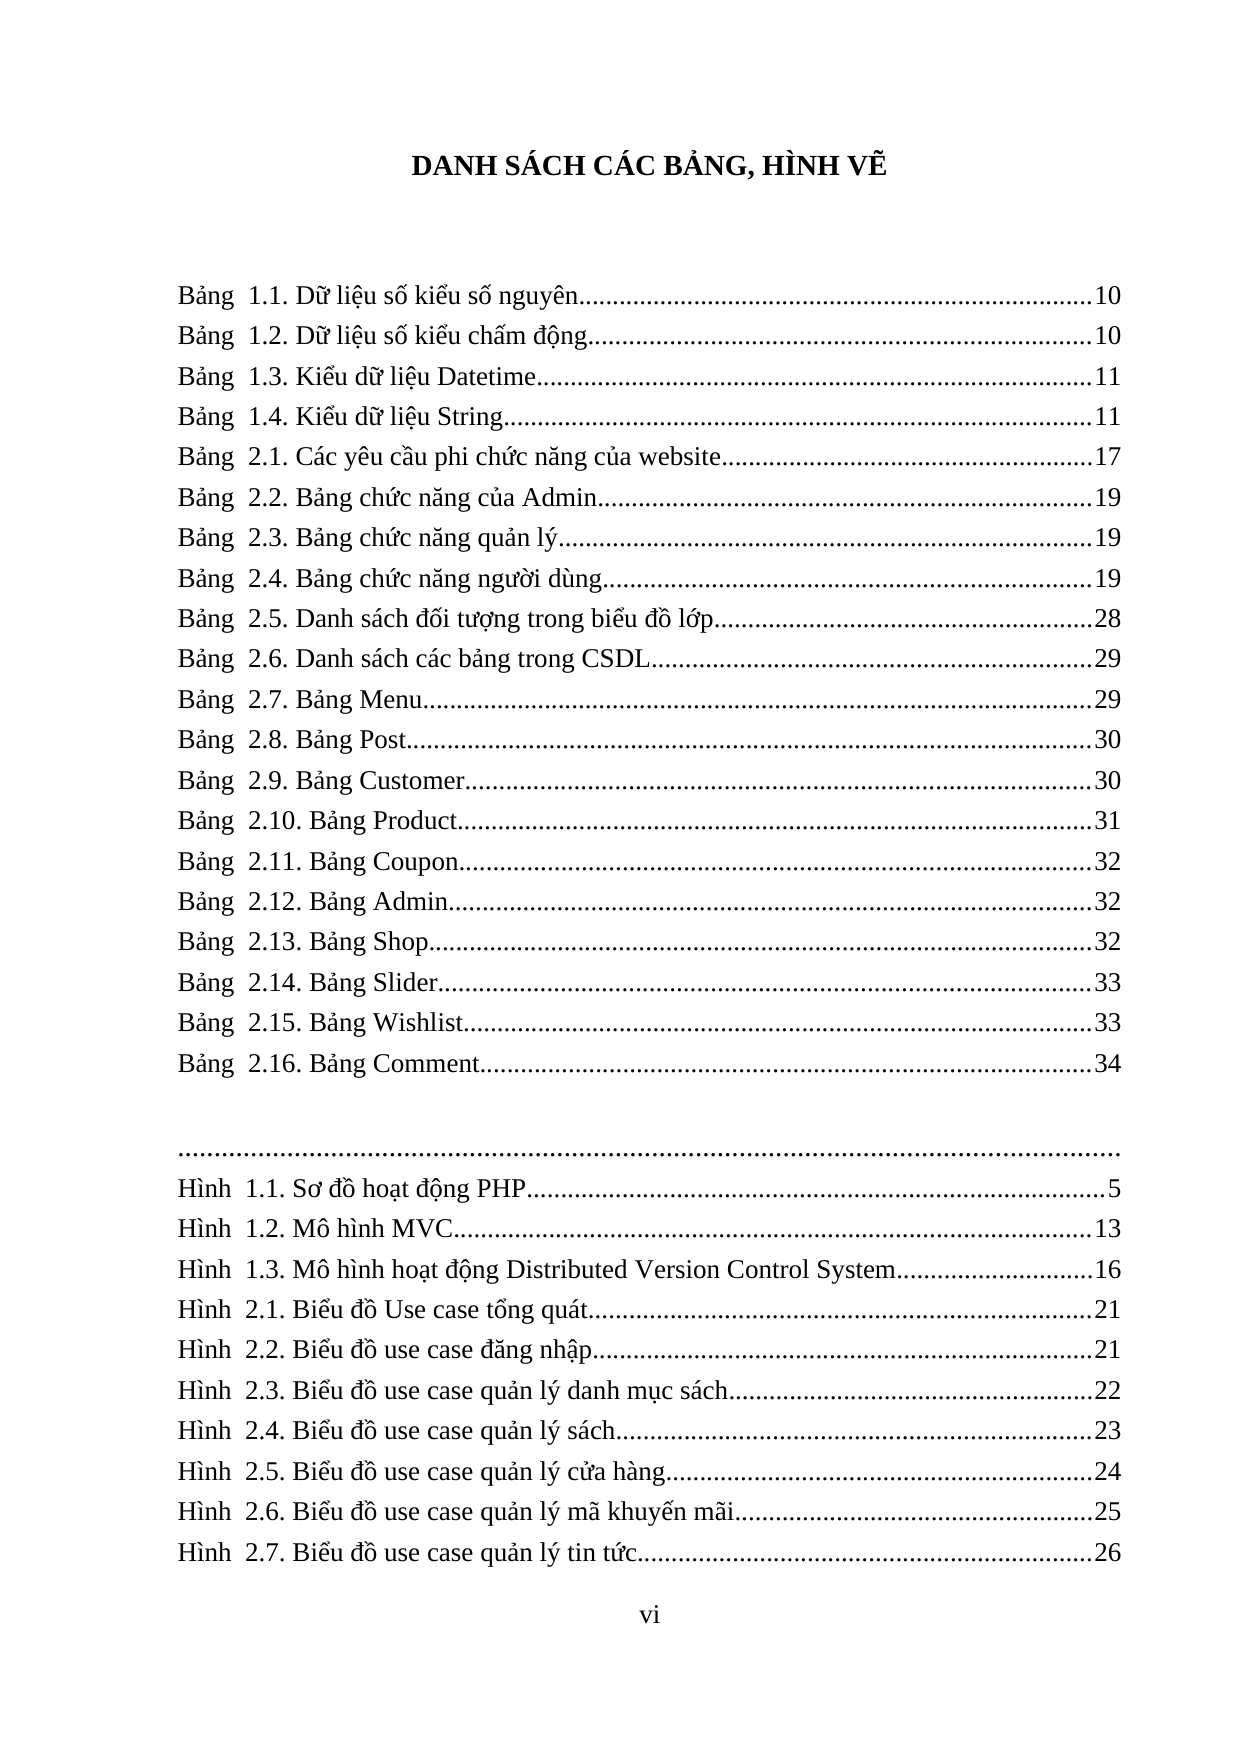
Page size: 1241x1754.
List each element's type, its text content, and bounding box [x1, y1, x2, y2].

text Hình 2.4. Biểu đồ use case quản lý sách 23 [177, 1414, 1122, 1446]
text Bảng 2.2. Bảng chức năng của Admin 19 [177, 481, 1122, 512]
text Bảng 2.5. Danh sách đối tượng trong biểu đồ lớp 28 [177, 602, 1122, 633]
text Hình 2.6. Biểu đồ use case quản lý mã khuyến mãi 25 [177, 1495, 1122, 1526]
text Bảng 2.10. Bảng Product 31 [177, 804, 1122, 835]
text Hình 2.5. Biểu đồ use case quản lý cửa hàng 24 [177, 1455, 1122, 1486]
subtitle DANH SÁCH CÁC BẢNG, HÌNH VẼ [177, 148, 1122, 181]
text Hình 2.3. Biểu đồ use case quản lý danh mục sách 22 [177, 1374, 1122, 1405]
text Bảng 2.1. Các yêu cầu phi chức năng của website 17 [177, 441, 1122, 472]
text Bảng 2.6. Danh sách các bảng trong CSDL 29 [177, 643, 1122, 674]
text Bảng 2.9. Bảng Customer 30 [177, 764, 1122, 795]
text Bảng 2.16. Bảng Comment 34 [177, 1047, 1122, 1078]
text Bảng 1.1. Dữ liệu số kiểu số nguyên 10 [177, 279, 1122, 310]
text Bảng 2.14. Bảng Slider 33 [177, 966, 1122, 997]
text Bảng 2.15. Bảng Wishlist 33 [177, 1006, 1122, 1037]
text Bảng 2.7. Bảng Menu 29 [177, 683, 1122, 714]
text Bảng 2.3. Bảng chức năng quản lý 19 [177, 521, 1122, 552]
text Bảng 1.4. Kiểu dữ liệu String 11 [177, 400, 1122, 431]
text Hình 1.1. Sơ đồ hoạt động PHP 5 [177, 1172, 1122, 1203]
text Bảng 2.11. Bảng Coupon 32 [177, 845, 1122, 876]
text Bảng 2.12. Bảng Admin 32 [177, 885, 1122, 916]
text Bảng 2.8. Bảng Post 30 [177, 723, 1122, 754]
text Bảng 2.13. Bảng Shop 32 [177, 926, 1122, 957]
text Hình 1.2. Mô hình MVC 13 [177, 1212, 1122, 1243]
text Bảng 1.2. Dữ liệu số kiểu chấm động 10 [177, 319, 1122, 350]
text Bảng 2.4. Bảng chức năng người dùng 19 [177, 562, 1122, 593]
text Bảng 1.3. Kiểu dữ liệu Datetime 11 [177, 360, 1122, 391]
text Hình 2.1. Biểu đồ Use case tổng quát 21 [177, 1293, 1122, 1324]
text Hình 2.2. Biểu đồ use case đăng nhập 21 [177, 1333, 1122, 1365]
text Hình 1.3. Mô hình hoạt động Distributed Version Control System 16 [177, 1253, 1122, 1284]
text Hình 2.7. Biểu đồ use case quản lý tin tức 26 [177, 1536, 1122, 1567]
